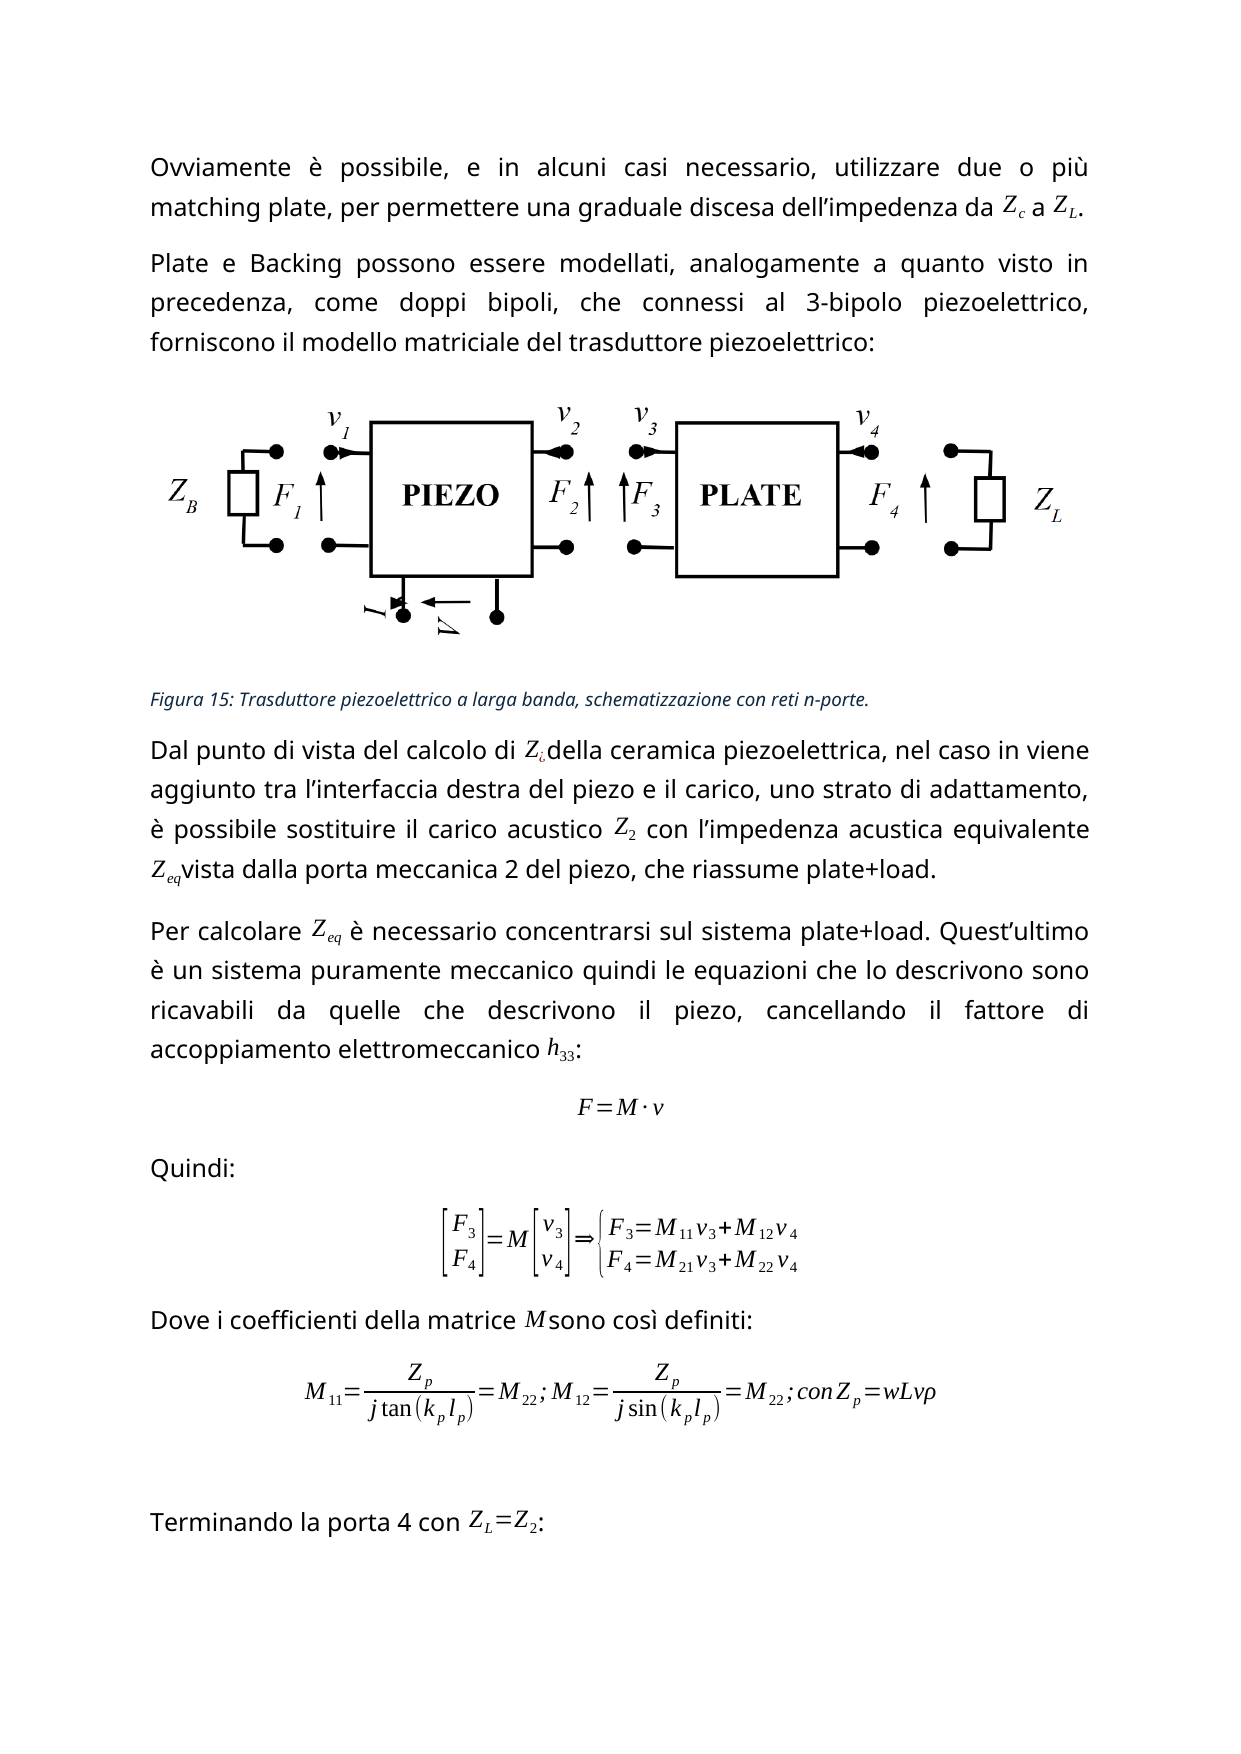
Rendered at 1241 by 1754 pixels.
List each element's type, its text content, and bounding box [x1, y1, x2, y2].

text Figura 15: Trasduttore piezoelettrico a larga banda, schematizzazione con reti n-porte. [150, 686, 1090, 712]
text Per calcolare è necessario concentrarsi sul sistema plate+load. Quest’ultimo è un sistema puramente meccanico quindi le equazioni che lo descrivono sono ricavabili da quelle che descrivono il piezo, cancellando il fattore di accoppiamento elettromeccanico : [150, 913, 1090, 1066]
text Dove i coefficienti della matrice sono così definiti: [150, 1302, 1090, 1336]
text Ovviamente è possibile, e in alcuni casi necessario, utilizzare due o più matching plate, per permettere una graduale discesa dell’impedenza da a . [150, 150, 1090, 223]
text Dal punto di vista del calcolo di della ceramica piezoelettrica, nel caso in viene aggiunto tra l’interfaccia destra del piezo e il carico, uno strato di adattamento, è possibile sostituire il carico acustico con l’impedenza acustica equivalente vista dalla porta meccanica 2 del piezo, che riassume plate+load. [150, 732, 1090, 891]
text Quindi: [150, 1151, 1090, 1185]
picture [150, 380, 1091, 664]
text Terminando la porta 4 con : [150, 1504, 1090, 1538]
text Plate e Backing possono essere modellati, analogamente a quanto visto in precedenza, come doppi bipoli, che connessi al 3-bipolo piezoelettrico, forniscono il modello matriciale del trasduttore piezoelettrico: [150, 246, 1090, 359]
